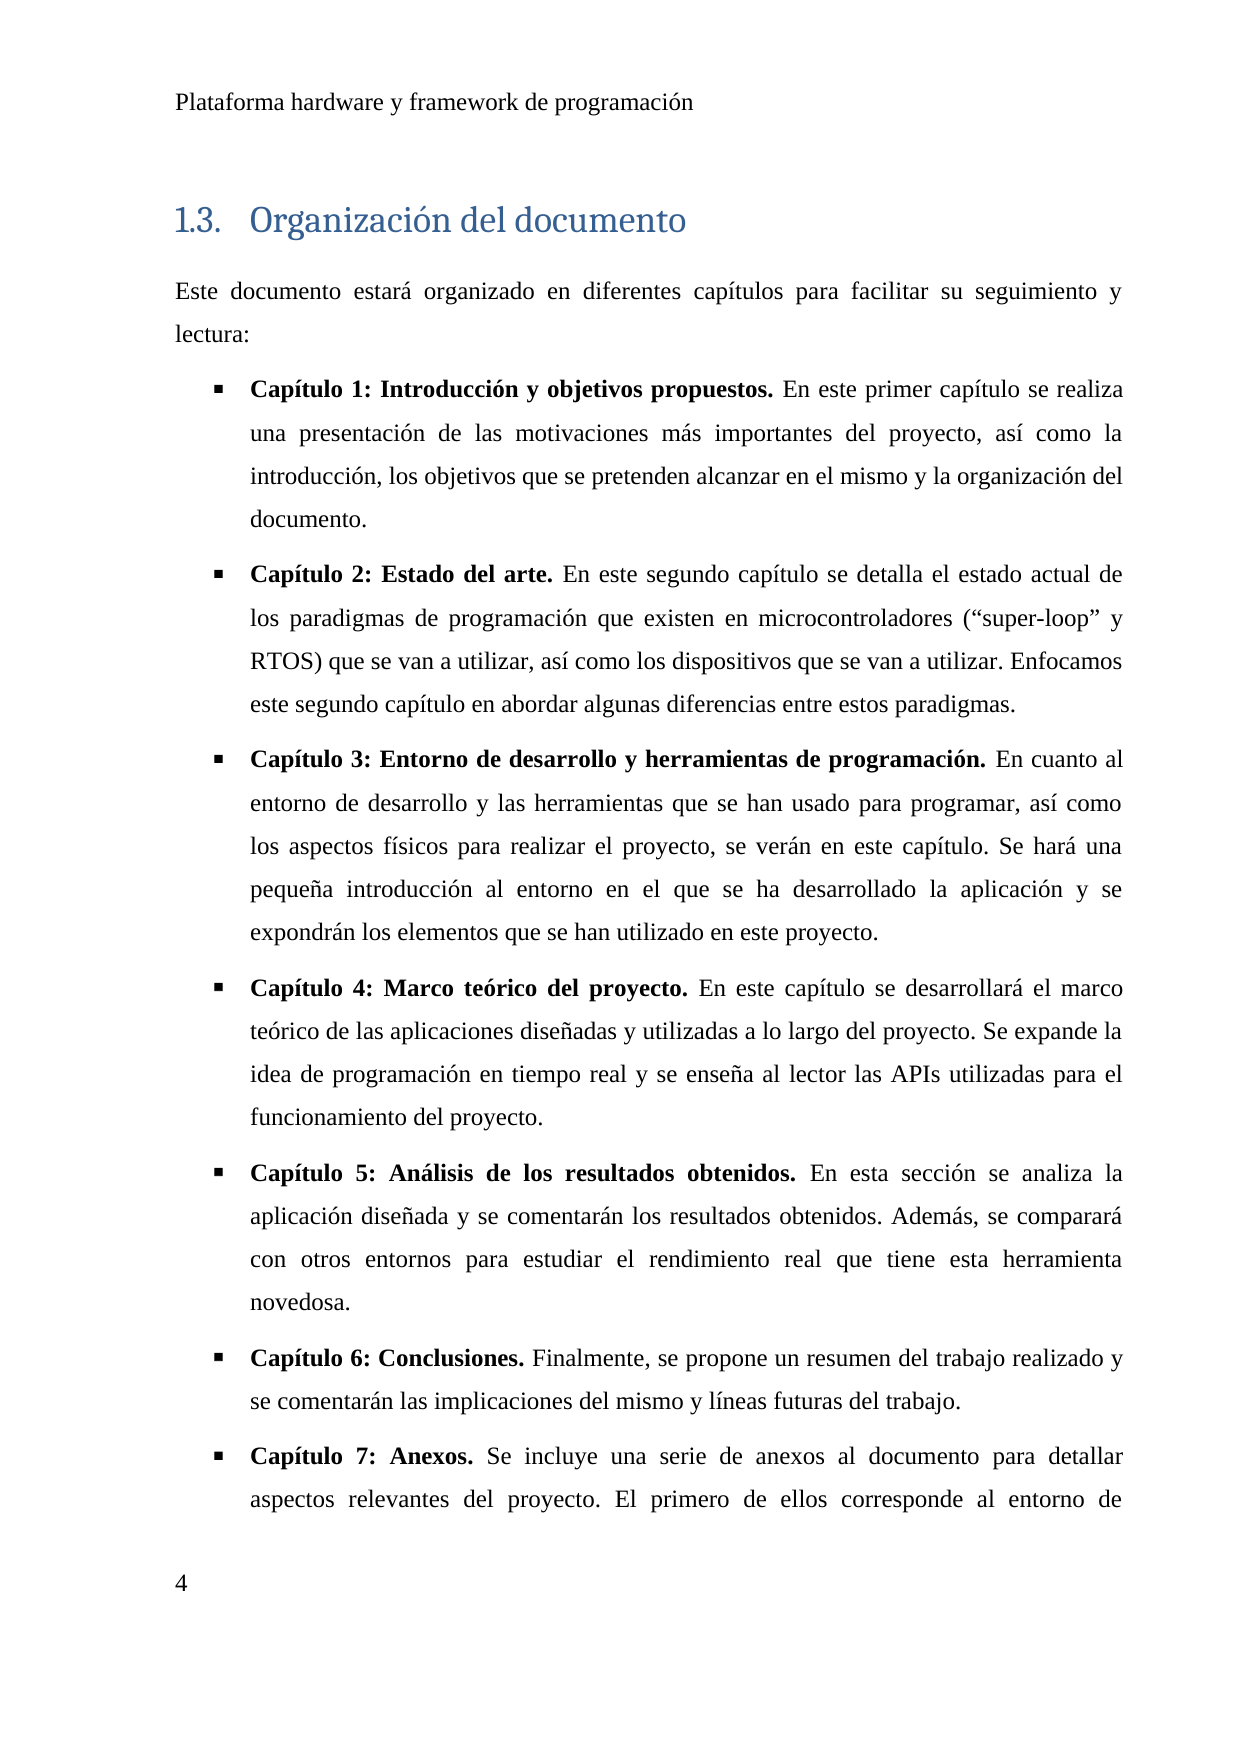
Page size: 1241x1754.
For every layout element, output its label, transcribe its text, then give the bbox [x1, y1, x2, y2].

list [212, 1441, 1123, 1513]
list Capítulo 6: Conclusiones. Finalmente, se propone un resumen del trabajo realizado y se comentarán las implicaciones del mismo y líneas futuras del trabajo. [212, 1343, 1123, 1414]
list Capítulo 3: Entorno de desarrollo y herramientas de programación. En cuanto al entorno de desarrollo y las herramientas que se han usado para programar, así como los aspectos físicos para realizar el proyecto, se verán en este capítulo. Se hará una pequeña introducción al entorno en el que se ha desarrollado la aplicación y se expondrán los elementos que se han utilizado en este proyecto. [212, 744, 1123, 946]
subtitle Organización del documento [175, 199, 1123, 242]
text Este documento estará organizado en diferentes capítulos para facilitar su seguimiento y lectura: [175, 276, 1123, 348]
list Capítulo 4: Marco teórico del proyecto. En este capítulo se desarrollará el marco teórico de las aplicaciones diseñadas y utilizadas a lo largo del proyecto. Se expande la idea de programación en tiempo real y se enseña al lector las APIs utilizadas para el funcionamiento del proyecto. [212, 973, 1123, 1131]
list Capítulo 1: Introducción y objetivos propuestos. En este primer capítulo se realiza una presentación de las motivaciones más importantes del proyecto, así como la introducción, los objetivos que se pretenden alcanzar en el mismo y la organización del documento. [212, 374, 1123, 533]
list Capítulo 2: Estado del arte. En este segundo capítulo se detalla el estado actual de los paradigmas de programación que existen en microcontroladores (“super-loop” y RTOS) que se van a utilizar, así como los dispositivos que se van a utilizar. Enfocamos este segundo capítulo en abordar algunas diferencias entre estos paradigmas. [212, 559, 1123, 718]
list Capítulo 5: Análisis de los resultados obtenidos. En esta sección se analiza la aplicación diseñada y se comentarán los resultados obtenidos. Además, se comparará con otros entornos para estudiar el rendimiento real que tiene esta herramienta novedosa. [212, 1158, 1123, 1316]
